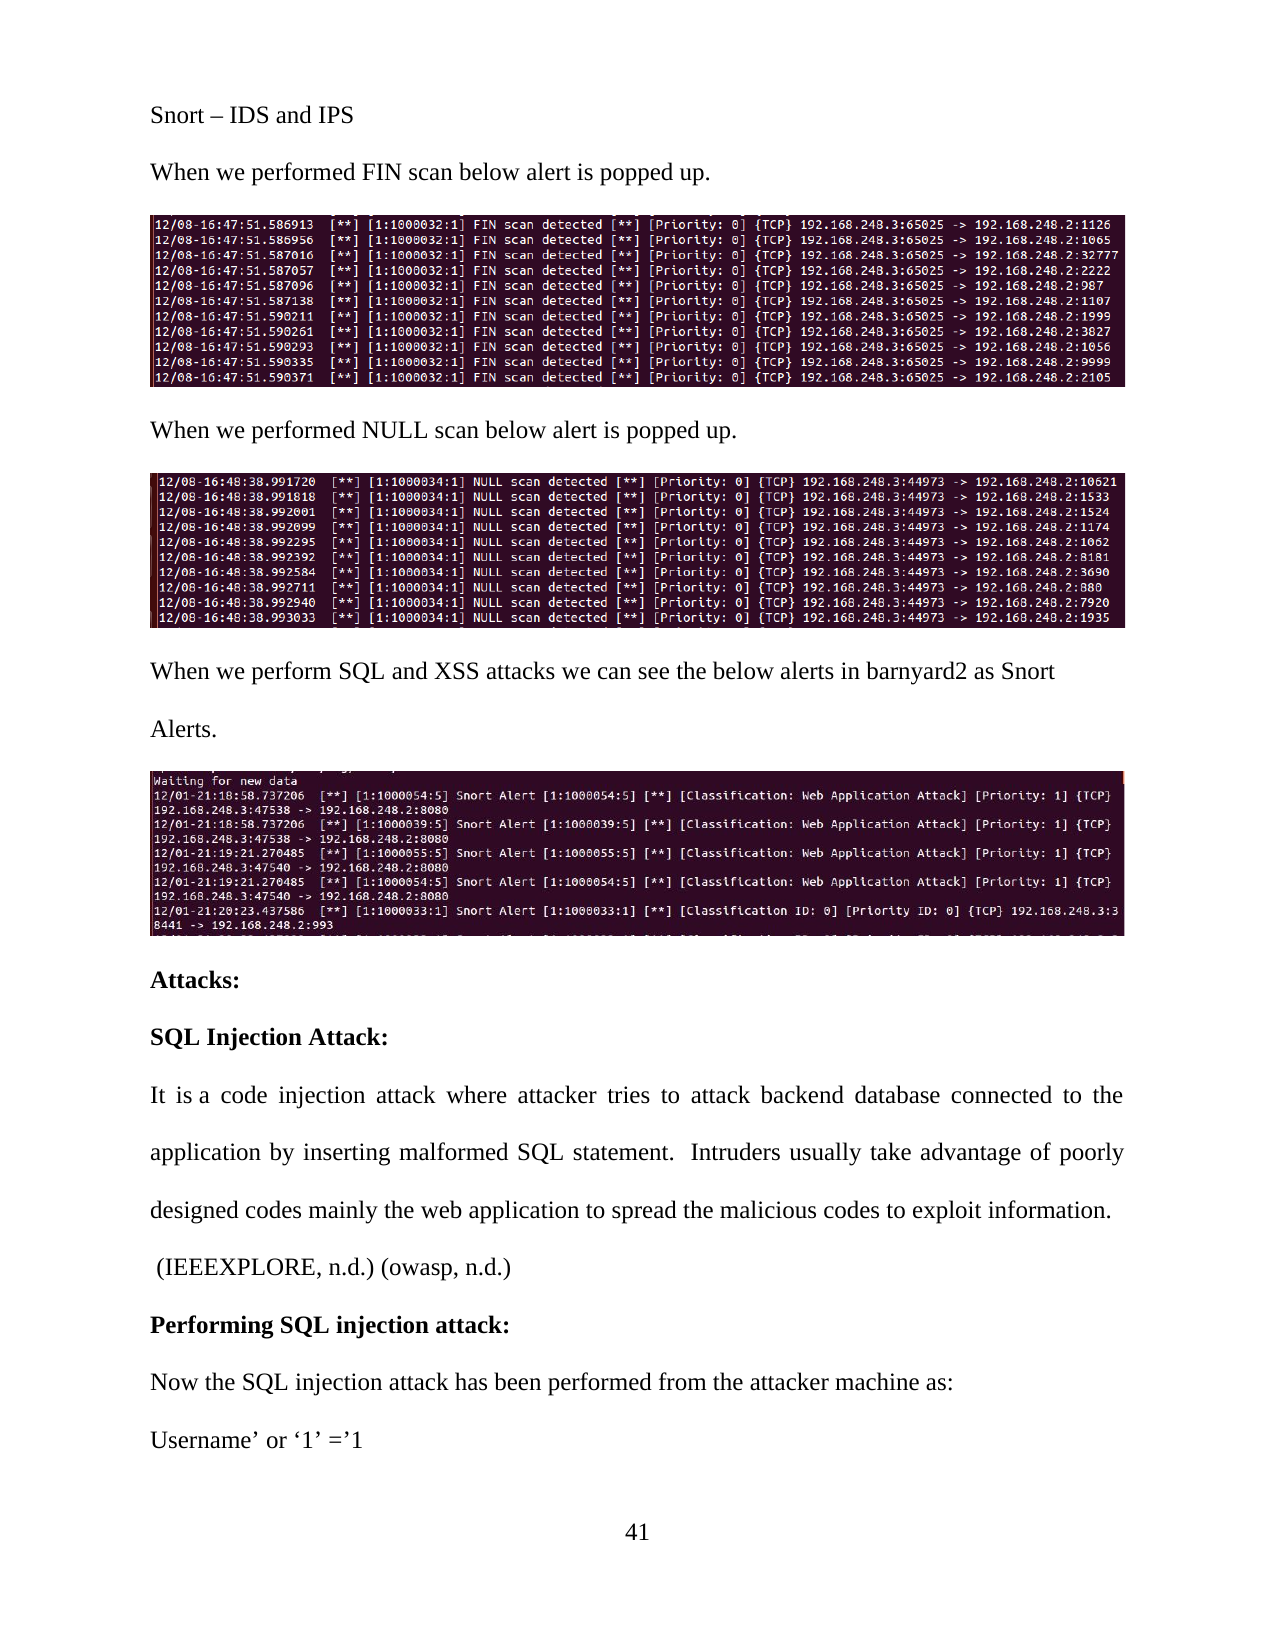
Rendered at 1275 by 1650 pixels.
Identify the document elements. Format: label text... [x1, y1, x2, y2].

text Performing SQL injection attack: [150, 1310, 1125, 1338]
picture [150, 473, 1125, 628]
text Now the SQL injection attack has been performed from the attacker machine as: [150, 1367, 1125, 1396]
text SQL Injection Attack: [150, 1022, 1125, 1051]
text When we perform SQL and XSS attacks we can see the below alerts in barnyard2 as Snort Alerts. [150, 656, 1125, 743]
picture [150, 771, 1125, 936]
text It is a code injection attack where attacker tries to attack backend database connected to the application by inserting malformed SQL statement. Intruders usually take advantage of poorly designed codes mainly the web application to spread the malicious codes to exploit information. [150, 1080, 1125, 1223]
text When we performed NULL scan below alert is popped up. [150, 416, 1125, 444]
text Username’ or ‘1’ =’1 [150, 1425, 1125, 1453]
text When we performed FIN scan below alert is popped up. [150, 157, 1125, 186]
text Attacks: [150, 965, 1125, 993]
picture [150, 215, 1125, 387]
